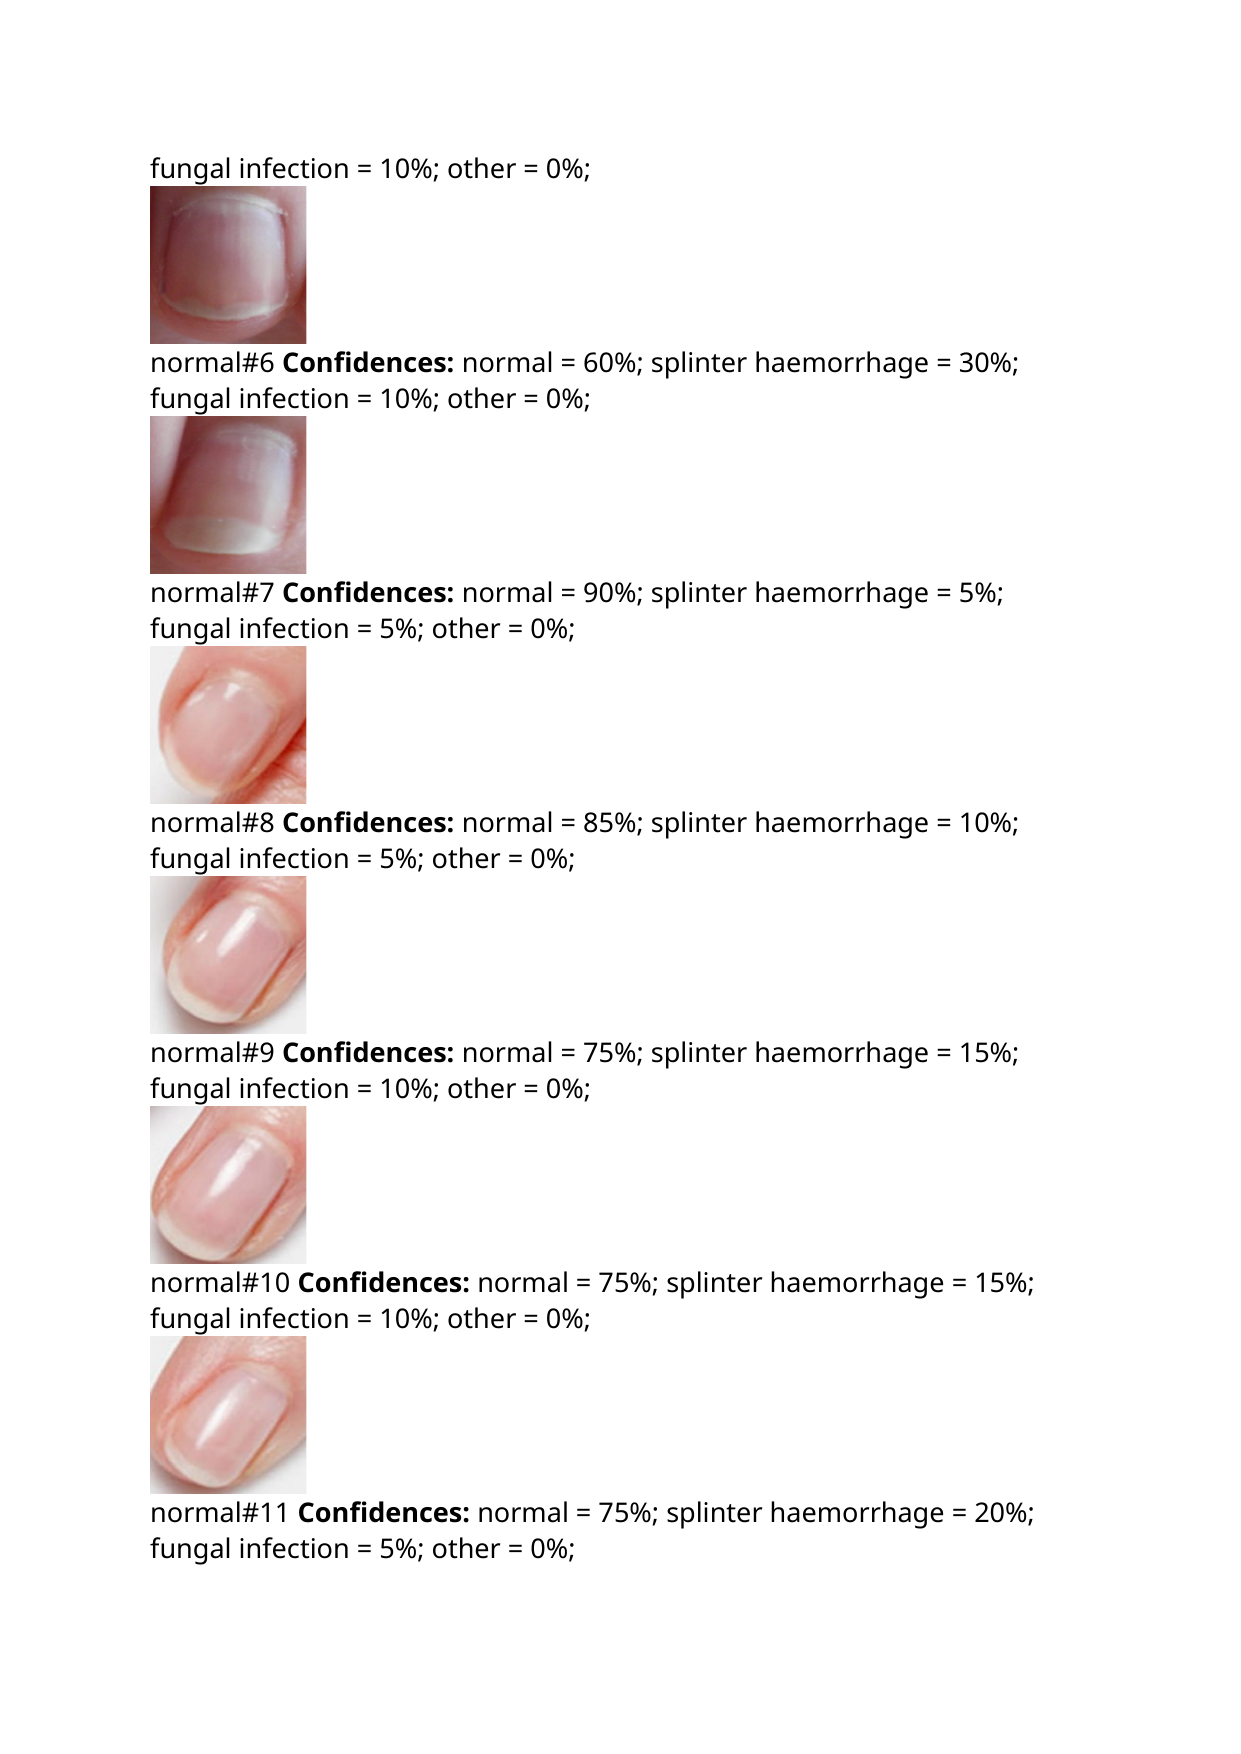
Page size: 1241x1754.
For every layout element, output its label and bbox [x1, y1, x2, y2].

picture [150, 876, 307, 1034]
picture [150, 1106, 307, 1264]
text [150, 150, 1090, 1567]
picture [150, 416, 307, 574]
picture [150, 646, 307, 804]
picture [150, 1336, 307, 1494]
picture [150, 186, 307, 344]
